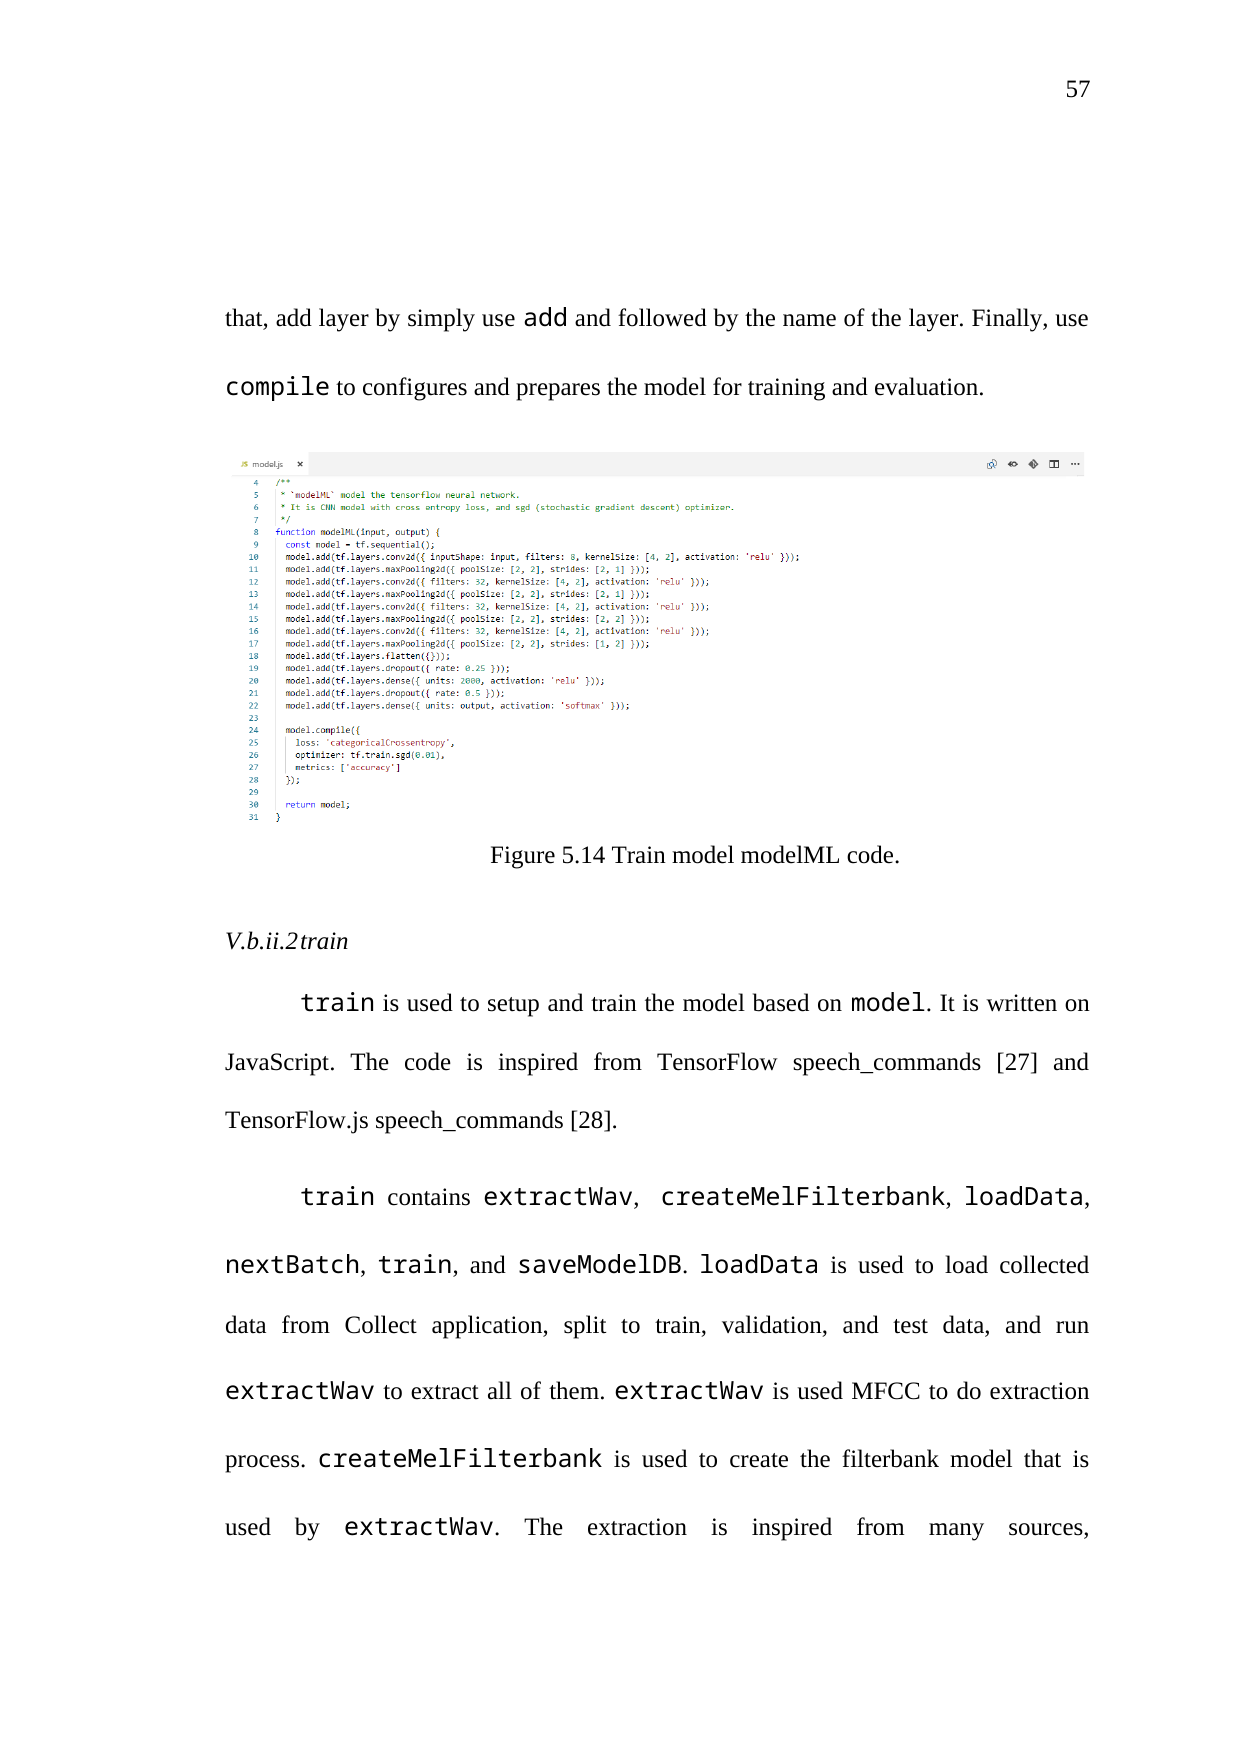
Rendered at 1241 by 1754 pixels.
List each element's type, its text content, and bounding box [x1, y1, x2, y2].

text train is used to setup and train the model based on model. It is written on JavaScript. The code is inspired from TensorFlow speech_commands [27] and TensorFlow.js speech_commands [28]. [225, 984, 1090, 1133]
text Figure 5.14 Train model modelML code. [225, 840, 1090, 868]
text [225, 1179, 1090, 1543]
subtitle train [225, 926, 1090, 955]
picture [231, 452, 1085, 824]
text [225, 300, 1090, 402]
